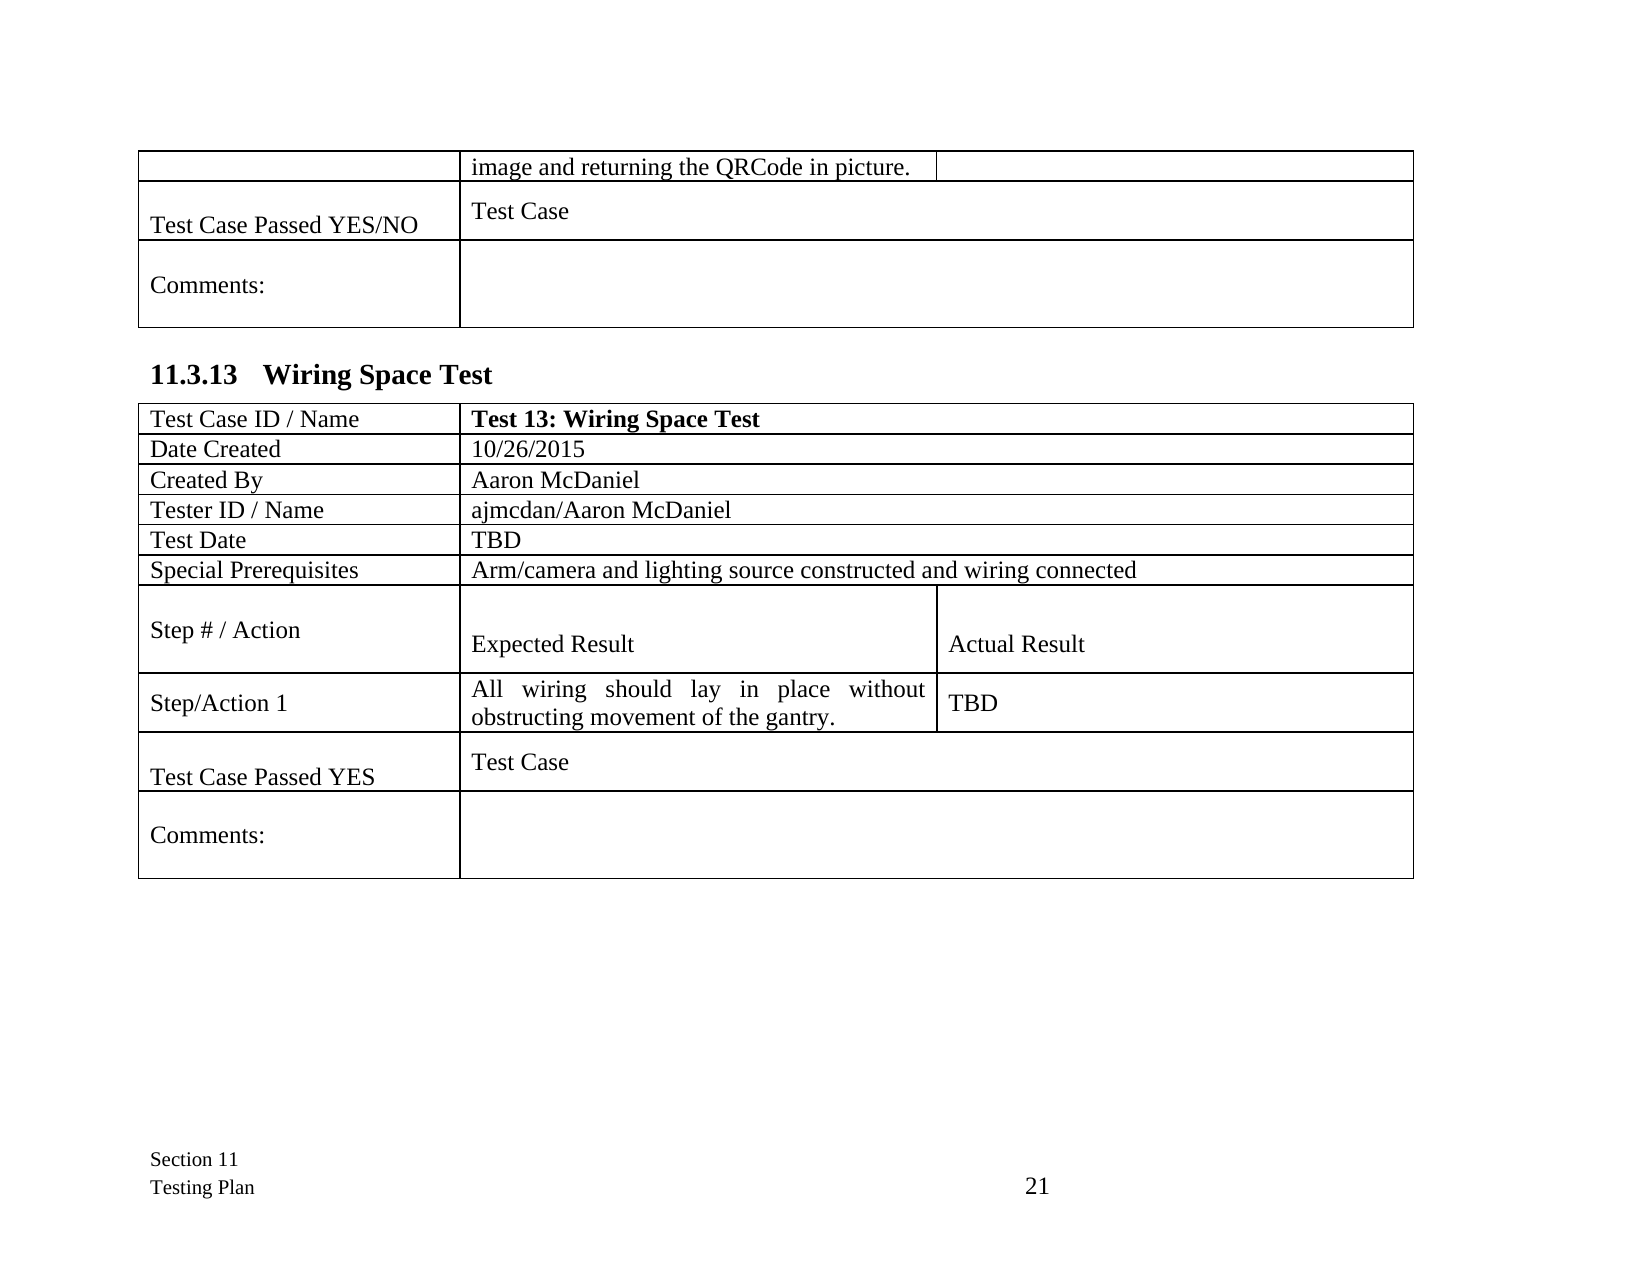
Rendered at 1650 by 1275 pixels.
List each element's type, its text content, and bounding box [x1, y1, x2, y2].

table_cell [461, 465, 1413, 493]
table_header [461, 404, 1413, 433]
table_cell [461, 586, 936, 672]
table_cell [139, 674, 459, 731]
subtitle Wiring Space Test [150, 357, 1500, 391]
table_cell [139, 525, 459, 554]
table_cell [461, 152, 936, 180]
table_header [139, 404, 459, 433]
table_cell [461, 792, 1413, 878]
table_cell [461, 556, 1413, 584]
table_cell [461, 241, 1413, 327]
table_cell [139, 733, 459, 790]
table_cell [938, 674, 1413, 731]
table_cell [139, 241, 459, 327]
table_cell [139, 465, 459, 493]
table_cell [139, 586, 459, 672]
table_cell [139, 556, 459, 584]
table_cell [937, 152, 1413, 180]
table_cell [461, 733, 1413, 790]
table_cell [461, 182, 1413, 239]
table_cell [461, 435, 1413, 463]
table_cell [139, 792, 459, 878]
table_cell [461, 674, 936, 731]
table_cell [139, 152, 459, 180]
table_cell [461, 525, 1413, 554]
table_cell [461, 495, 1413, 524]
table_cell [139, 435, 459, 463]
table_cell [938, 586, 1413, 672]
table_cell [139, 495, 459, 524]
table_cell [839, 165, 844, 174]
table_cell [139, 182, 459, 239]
